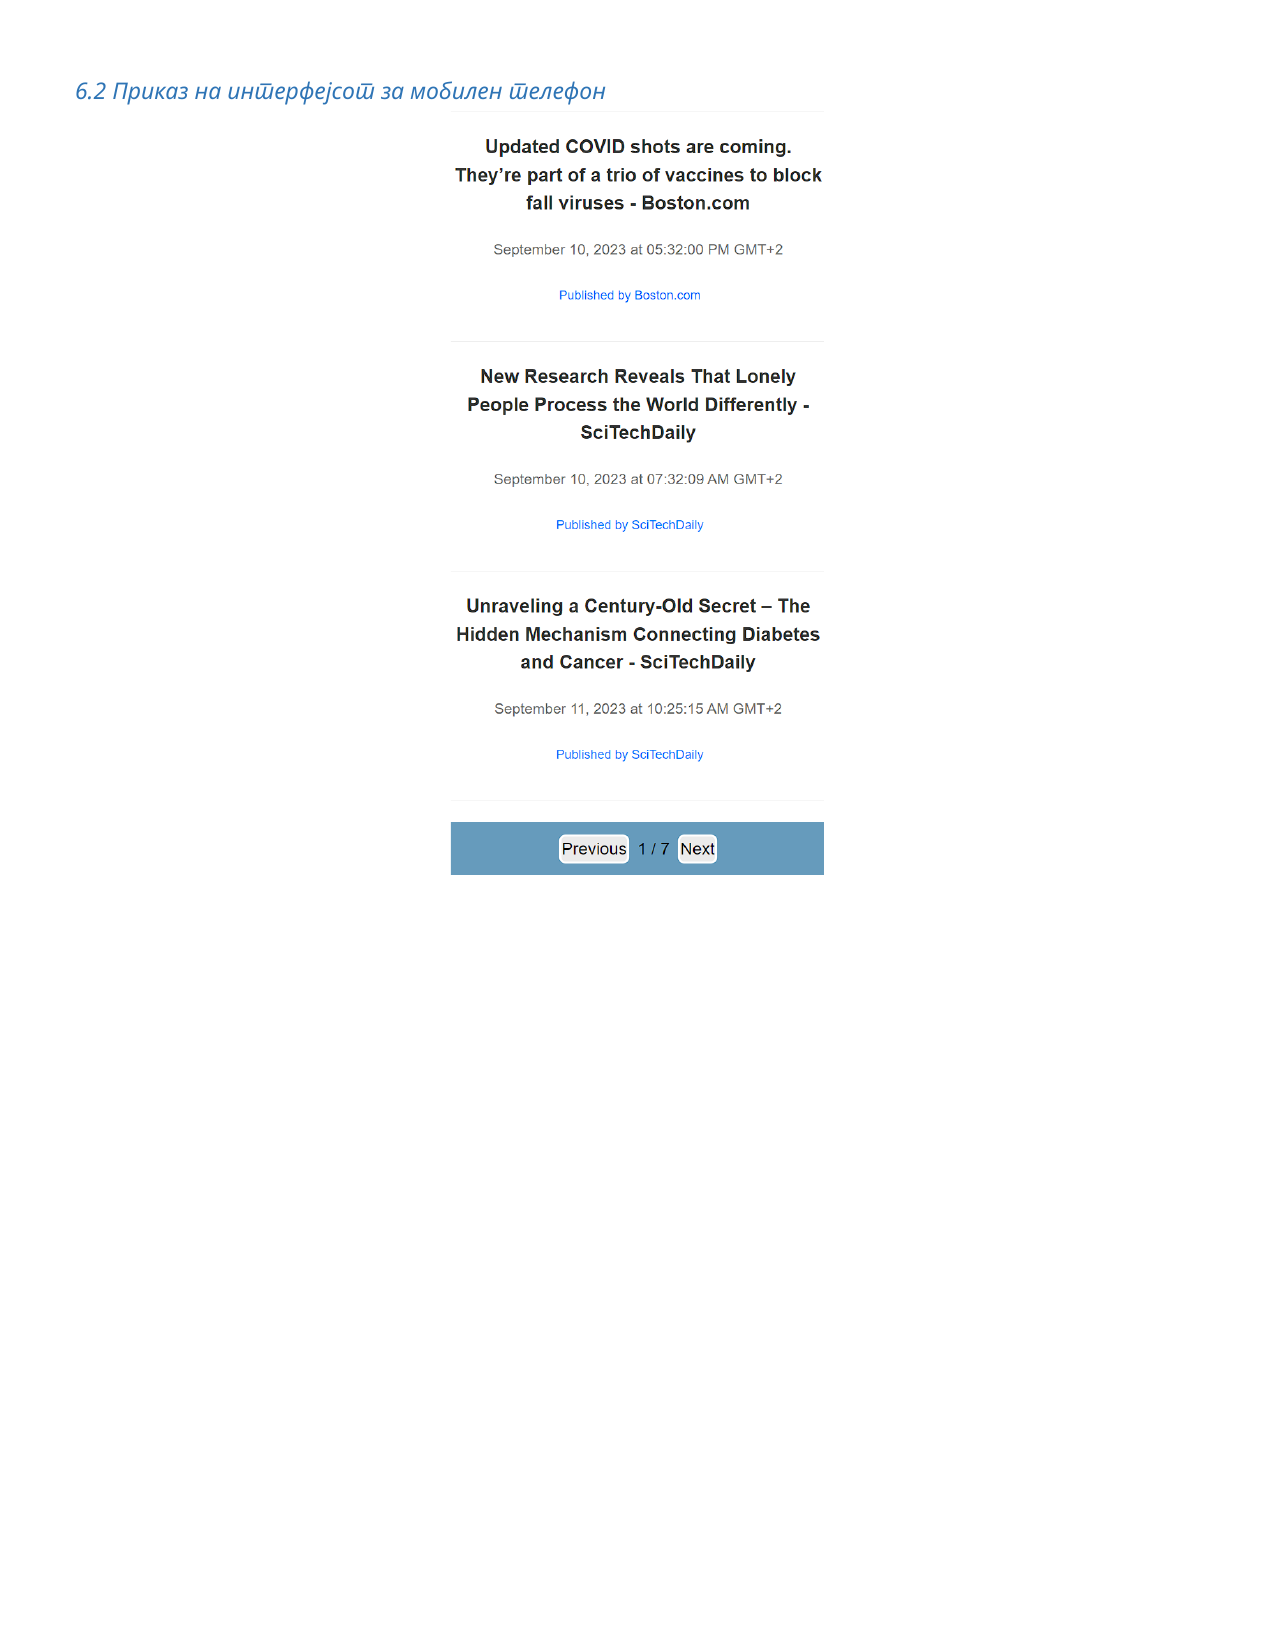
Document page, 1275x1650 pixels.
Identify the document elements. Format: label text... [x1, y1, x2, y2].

picture [450, 108, 824, 875]
subtitle 6.2 Приказ на интерфејсот за мобилен телефон [75, 75, 1200, 106]
